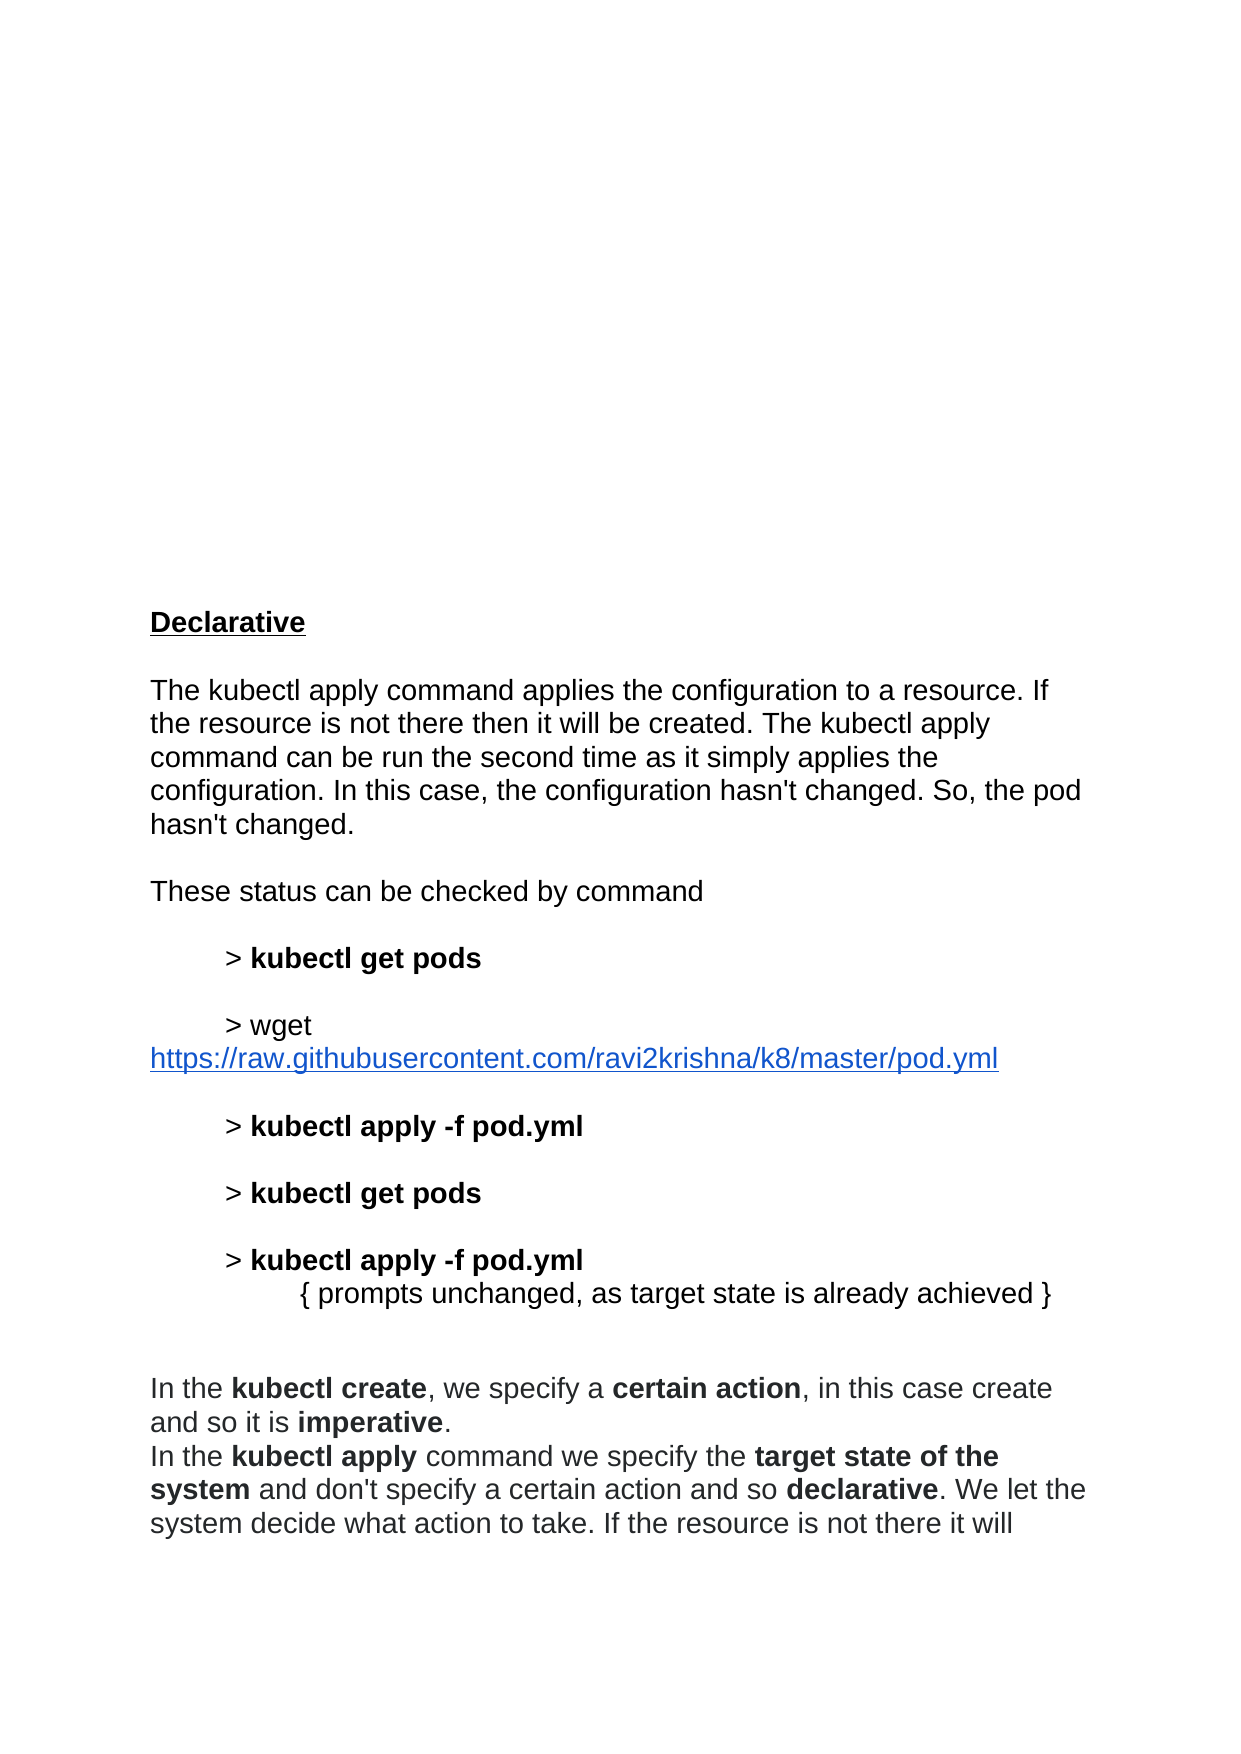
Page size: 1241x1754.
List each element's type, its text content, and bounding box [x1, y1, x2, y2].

text > kubectl get pods [150, 941, 1090, 974]
text > kubectl apply -f pod.yml [150, 1243, 1090, 1276]
text These status can be checked by command [150, 874, 1090, 907]
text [150, 1438, 1090, 1539]
text > kubectl get pods [150, 1176, 1090, 1209]
text Declarative [150, 606, 1090, 639]
text The kubectl apply command applies the configuration to a resource. If the resource is not there then it will be created. The kubectl apply command can be run the second time as it simply applies the configuration. In this case, the configuration hasn't changed. So, the pod hasn't changed. [150, 673, 1090, 840]
text In the kubectl create, we specify a certain action, in this case create and so it is imperative. [150, 1371, 1090, 1438]
text { prompts unchanged, as target state is already achieved } [150, 1276, 1090, 1310]
text > kubectl apply -f pod.yml [150, 1109, 1090, 1142]
text > wget https://raw.githubusercontent.com/ravi2krishna/k8/master/pod.yml [150, 1008, 1090, 1075]
